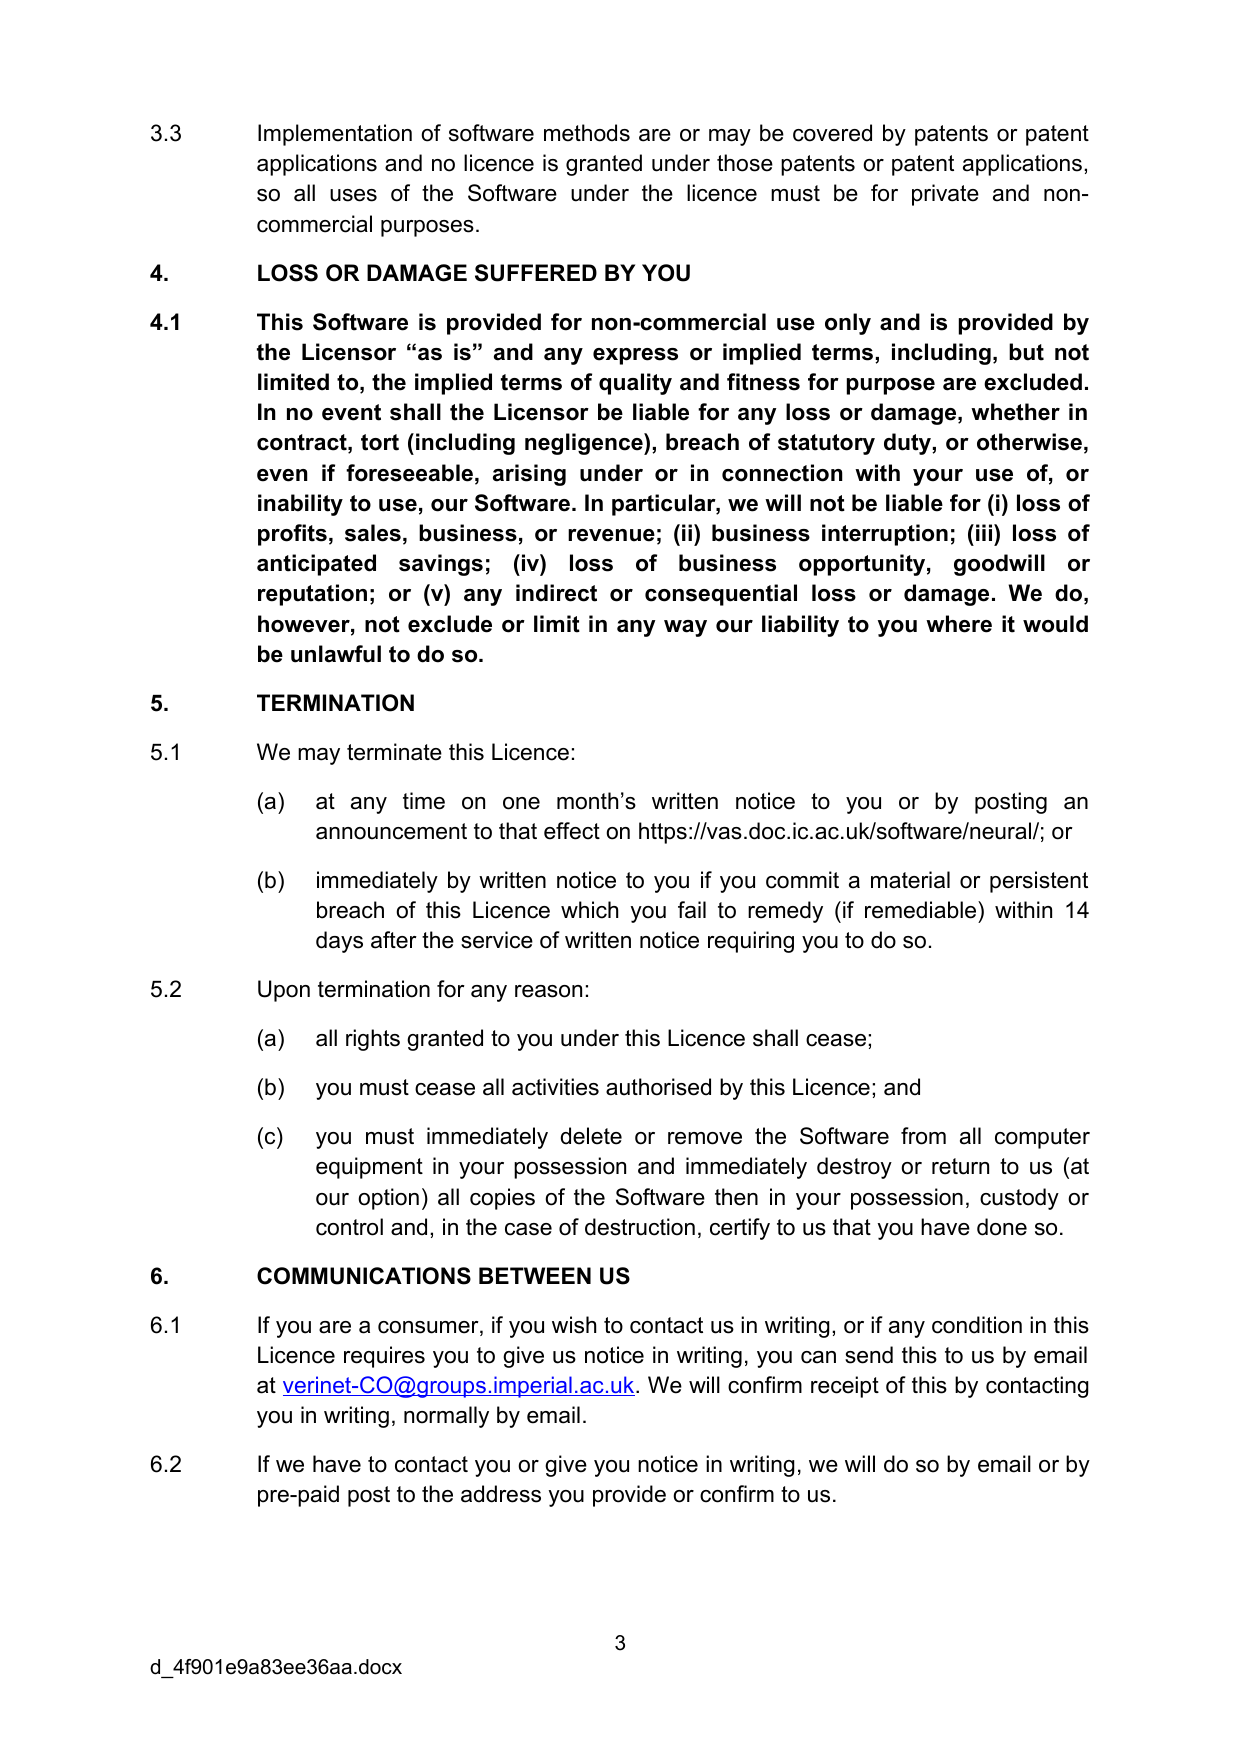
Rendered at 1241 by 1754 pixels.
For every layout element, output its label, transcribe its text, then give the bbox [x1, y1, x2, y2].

subtitle We may terminate this Licence: [150, 739, 1090, 765]
subtitle loss or damage suffered by you [150, 259, 1090, 286]
subtitle This Software is provided for non-commercial use only and is provided by the Licensor “as is” and any express or implied terms, including, but not limited to, the implied terms of quality and fitness for purpose are excluded. In no event shall the Licensor be liable for any loss or damage, whether in contract, tort (including negligence), breach of statutory duty, or otherwise, even if foreseeable, arising under or in connection with your use of, or inability to use, our Software. In particular, we will not be liable for (i) loss of profits, sales, business, or revenue; (ii) business interruption; (iii) loss of anticipated savings; (iv) loss of business opportunity, goodwill or reputation; or (v) any indirect or consequential loss or damage. We do, however, not exclude or limit in any way our liability to you where it would be unlawful to do so. [150, 308, 1090, 667]
subtitle Communications between us [150, 1263, 1090, 1289]
subtitle at any time on one month’s written notice to you or by posting an announcement to that effect on https://vas.doc.ic.ac.uk/software/neural/; or [256, 788, 1090, 844]
subtitle Implementation of software methods are or may be covered by patents or patent applications and no licence is granted under those patents or patent applications, so all uses of the Software under the licence must be for private and non-commercial purposes. [150, 120, 1090, 237]
subtitle all rights granted to you under this Licence shall cease; [256, 1025, 1090, 1051]
subtitle you must immediately delete or remove the Software from all computer equipment in your possession and immediately destroy or return to us (at our option) all copies of the Software then in your possession, custody or control and, in the case of destruction, certify to us that you have done so. [256, 1123, 1090, 1240]
subtitle If we have to contact you or give you notice in writing, we will do so by email or by pre-paid post to the address you provide or confirm to us. [150, 1451, 1090, 1508]
subtitle If you are a consumer, if you wish to contact us in writing, or if any condition in this Licence requires you to give us notice in writing, you can send this to us by email at verinet-CO@groups.imperial.ac.uk. We will confirm receipt of this by contacting you in writing, normally by email. [150, 1312, 1090, 1428]
subtitle Upon termination for any reason: [150, 976, 1090, 1002]
subtitle immediately by written notice to you if you commit a material or persistent breach of this Licence which you fail to remedy (if remediable) within 14 days after the service of written notice requiring you to do so. [256, 867, 1090, 953]
subtitle Termination [150, 690, 1090, 716]
subtitle you must cease all activities authorised by this Licence; and [256, 1074, 1090, 1100]
